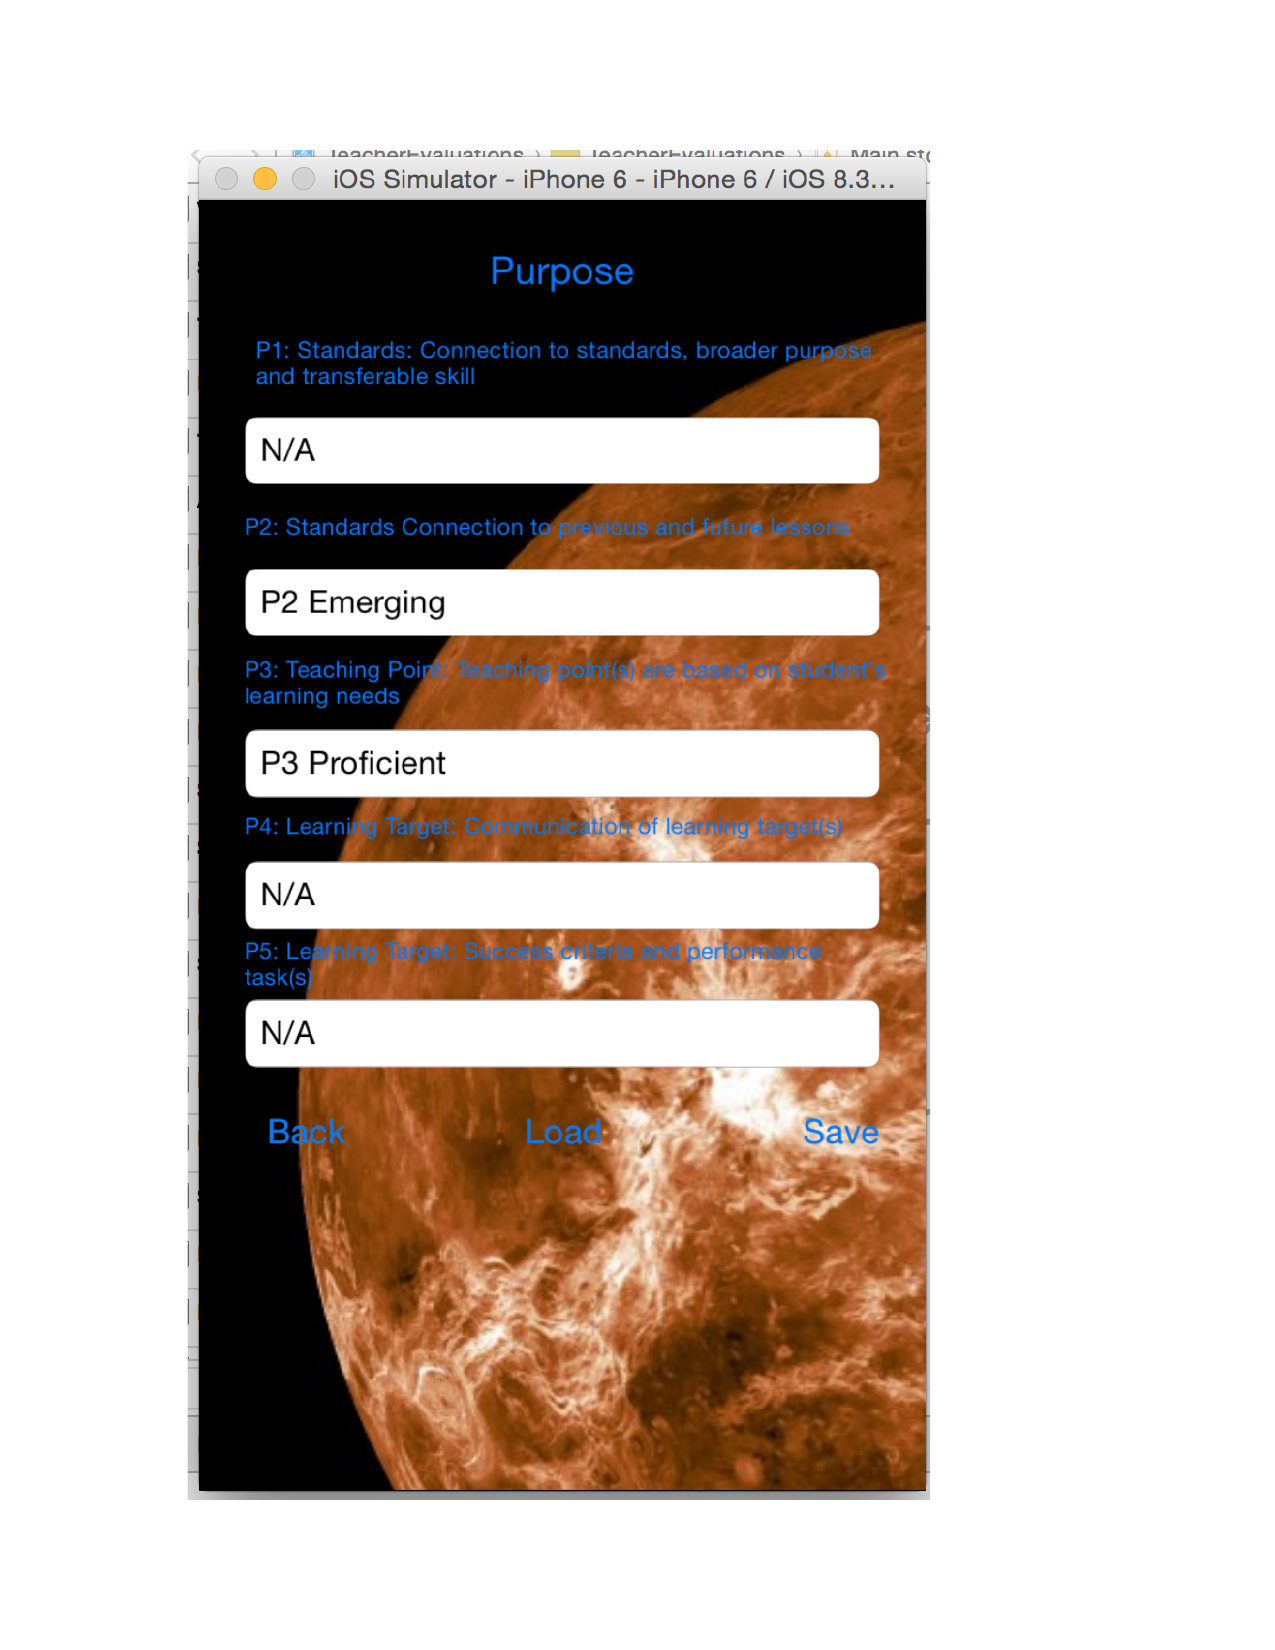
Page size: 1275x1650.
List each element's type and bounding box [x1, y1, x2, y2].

picture [187, 150, 931, 1500]
